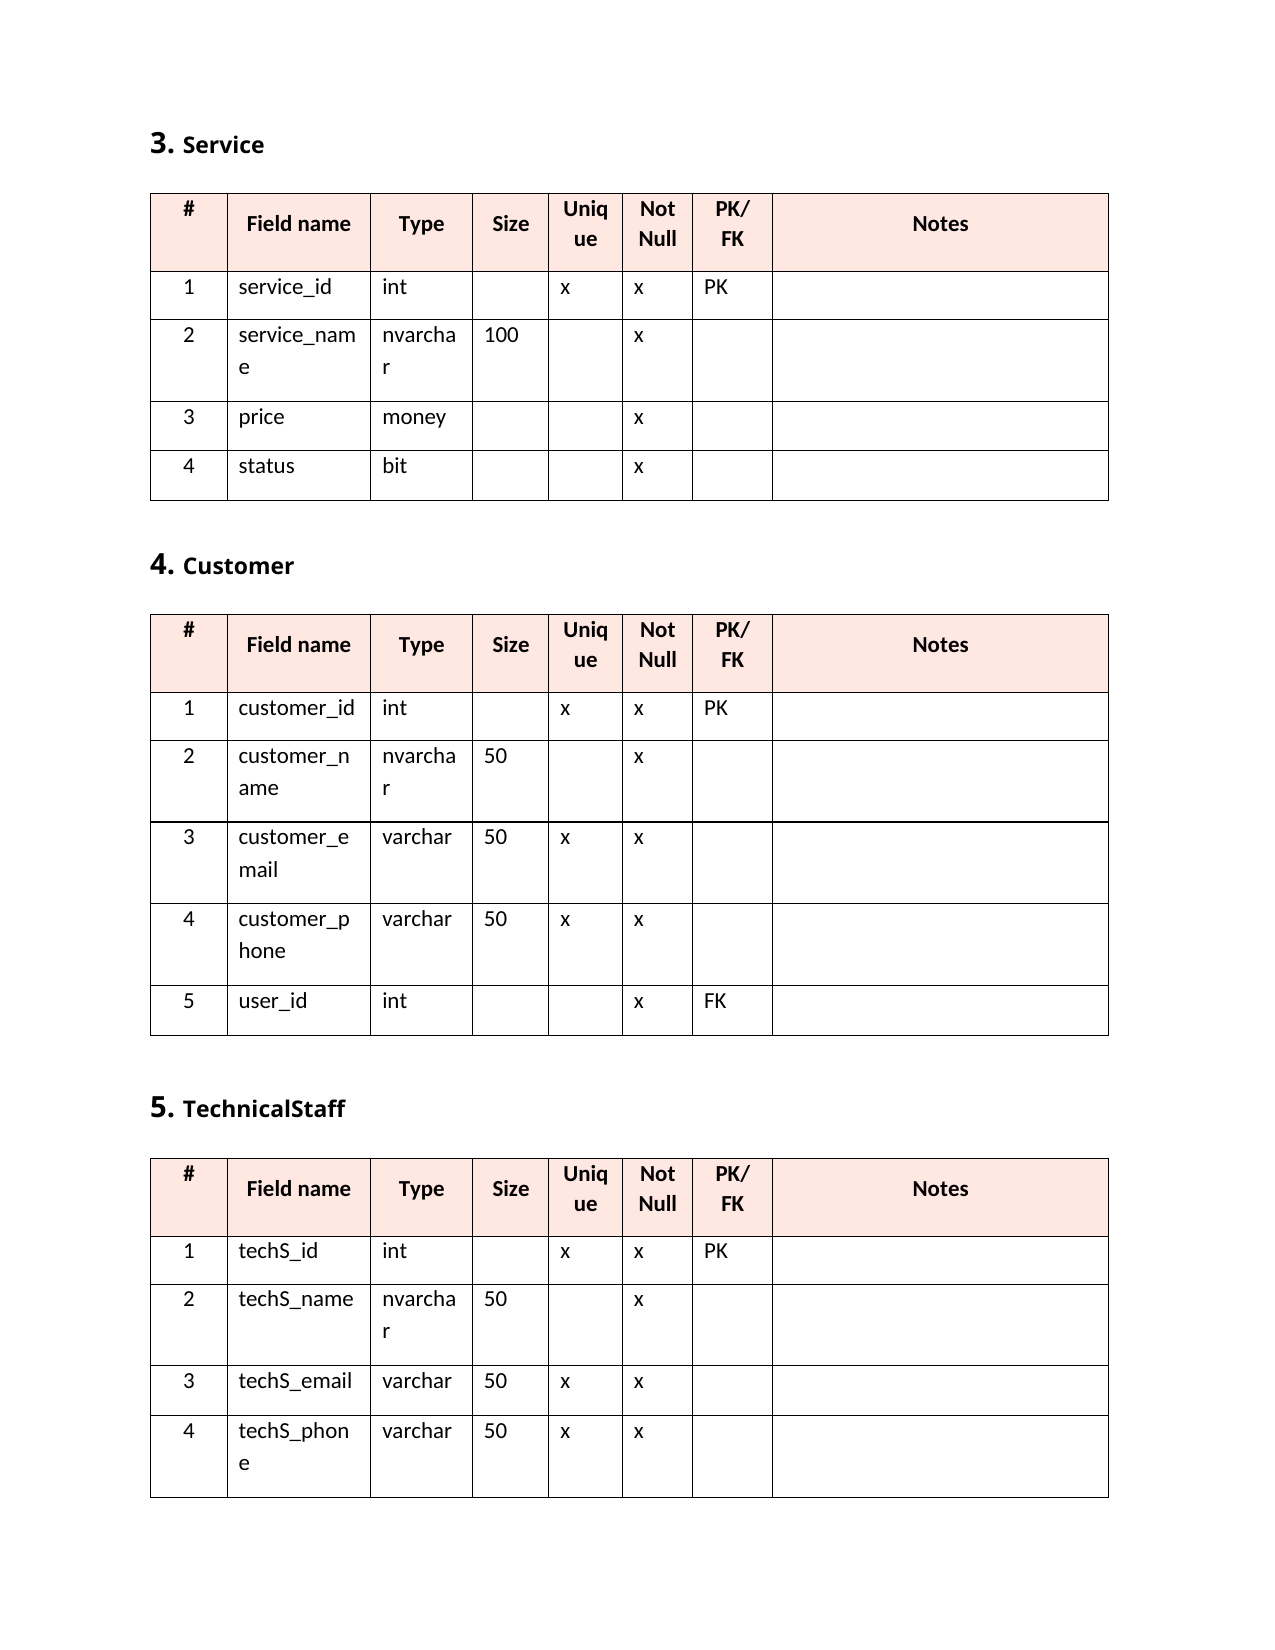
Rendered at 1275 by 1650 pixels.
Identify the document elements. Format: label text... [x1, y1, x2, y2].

table_header Type [371, 194, 472, 271]
table_header Type [371, 1159, 472, 1236]
table_cell [693, 1416, 772, 1497]
table_header Notes [773, 615, 1108, 692]
table_cell 1 [151, 693, 227, 740]
table_cell x [623, 1285, 692, 1365]
table_cell [693, 1366, 772, 1415]
table_cell 1 [151, 272, 227, 319]
table_cell nvarchar [371, 1285, 472, 1365]
table_cell 4 [151, 904, 227, 985]
table_cell nvarchar [371, 741, 472, 821]
table_cell [473, 986, 548, 1034]
table_cell customer_name [228, 741, 370, 821]
table_cell [693, 823, 772, 903]
table_cell 50 [473, 741, 548, 821]
table_cell [549, 741, 622, 821]
table_cell [473, 1237, 548, 1283]
table_cell x [623, 1366, 692, 1415]
table_cell [549, 402, 622, 450]
table_header Field name [228, 615, 370, 692]
table_cell varchar [371, 904, 472, 985]
table_cell [693, 402, 772, 450]
table_header Unique [549, 1159, 622, 1236]
table_cell PK [693, 272, 772, 319]
table_header # [151, 615, 227, 692]
table_cell x [549, 1237, 622, 1283]
table_cell price [228, 402, 370, 450]
table_cell [549, 451, 622, 500]
table_cell [693, 1285, 772, 1365]
table_cell 2 [151, 1285, 227, 1365]
table_cell 50 [473, 904, 548, 985]
table_cell 1 [151, 1237, 227, 1283]
subtitle 5. TechnicalStaff [150, 1087, 1125, 1126]
table_cell status [228, 451, 370, 500]
table_header Notes [773, 1159, 1108, 1236]
table_header Not Null [623, 194, 692, 271]
table_cell 4 [151, 1416, 227, 1497]
table_cell x [623, 451, 692, 500]
table_cell x [623, 904, 692, 985]
table_header PK/FK [693, 194, 772, 271]
table_header Field name [228, 1159, 370, 1236]
table_header Unique [549, 615, 622, 692]
table_cell int [371, 693, 472, 740]
table_cell x [623, 1416, 692, 1497]
table_cell [773, 741, 1108, 821]
table_cell customer_email [228, 823, 370, 903]
table_cell [693, 320, 772, 401]
table_cell 2 [151, 741, 227, 821]
table_cell x [623, 272, 692, 319]
table_header # [151, 1159, 227, 1236]
table_cell money [371, 402, 472, 450]
table_cell techS_email [228, 1366, 370, 1415]
table_header Not Null [623, 615, 692, 692]
table_cell [693, 741, 772, 821]
table_cell customer_phone [228, 904, 370, 985]
table_cell [773, 402, 1108, 450]
table_cell [473, 451, 548, 500]
table_cell [473, 272, 548, 319]
table_cell 50 [473, 823, 548, 903]
table_header Size [473, 194, 548, 271]
table_cell varchar [371, 1416, 472, 1497]
subtitle 4. Customer [150, 543, 1125, 583]
table_cell [693, 451, 772, 500]
table_cell x [623, 402, 692, 450]
table_cell [773, 320, 1108, 401]
table_cell FK [693, 986, 772, 1034]
table_cell [549, 986, 622, 1034]
table_header Field name [228, 194, 370, 271]
table_cell [773, 693, 1108, 740]
table_cell [773, 823, 1108, 903]
table_header Not Null [623, 1159, 692, 1236]
table_cell int [371, 986, 472, 1034]
table_cell x [549, 904, 622, 985]
table_cell x [623, 823, 692, 903]
table_cell x [549, 1366, 622, 1415]
table_cell x [623, 1237, 692, 1283]
table_cell [773, 1285, 1108, 1365]
table_cell customer_id [228, 693, 370, 740]
table_cell 5 [151, 986, 227, 1034]
table_cell varchar [371, 1366, 472, 1415]
table_cell techS_id [228, 1237, 370, 1283]
table_cell PK [693, 1237, 772, 1283]
table_cell [549, 1285, 622, 1365]
table_cell 3 [151, 823, 227, 903]
table_cell 3 [151, 1366, 227, 1415]
table_cell [693, 904, 772, 985]
table_cell techS_phone [228, 1416, 370, 1497]
table_cell 2 [151, 320, 227, 401]
table_cell x [623, 986, 692, 1034]
table_cell techS_name [228, 1285, 370, 1365]
table_cell x [623, 693, 692, 740]
table_header Size [473, 615, 548, 692]
table_cell x [623, 741, 692, 821]
table_cell [773, 272, 1108, 319]
table_cell [549, 320, 622, 401]
table_header # [151, 194, 227, 271]
table_cell x [549, 693, 622, 740]
table_cell x [549, 272, 622, 319]
table_cell 50 [473, 1416, 548, 1497]
subtitle 3. Service [150, 122, 1125, 162]
table_cell x [549, 823, 622, 903]
table_cell 50 [473, 1366, 548, 1415]
table_cell [773, 1366, 1108, 1415]
table_cell 4 [151, 451, 227, 500]
table_cell [473, 693, 548, 740]
table_cell x [623, 320, 692, 401]
table_cell [473, 402, 548, 450]
table_cell 3 [151, 402, 227, 450]
table_cell user_id [228, 986, 370, 1034]
table_cell int [371, 272, 472, 319]
table_cell varchar [371, 823, 472, 903]
table_cell [773, 986, 1108, 1034]
table_cell service_id [228, 272, 370, 319]
table_cell service_name [228, 320, 370, 401]
table_cell 100 [473, 320, 548, 401]
table_header PK/FK [693, 1159, 772, 1236]
table_cell [773, 451, 1108, 500]
table_cell int [371, 1237, 472, 1283]
table_cell [773, 1237, 1108, 1283]
table_cell bit [371, 451, 472, 500]
table_header Notes [773, 194, 1108, 271]
table_cell x [549, 1416, 622, 1497]
table_cell PK [693, 693, 772, 740]
table_header Size [473, 1159, 548, 1236]
table_header PK/FK [693, 615, 772, 692]
table_cell [773, 1416, 1108, 1497]
table_cell [773, 904, 1108, 985]
table_header Type [371, 615, 472, 692]
table_cell 50 [473, 1285, 548, 1365]
table_cell nvarchar [371, 320, 472, 401]
table_header Unique [549, 194, 622, 271]
